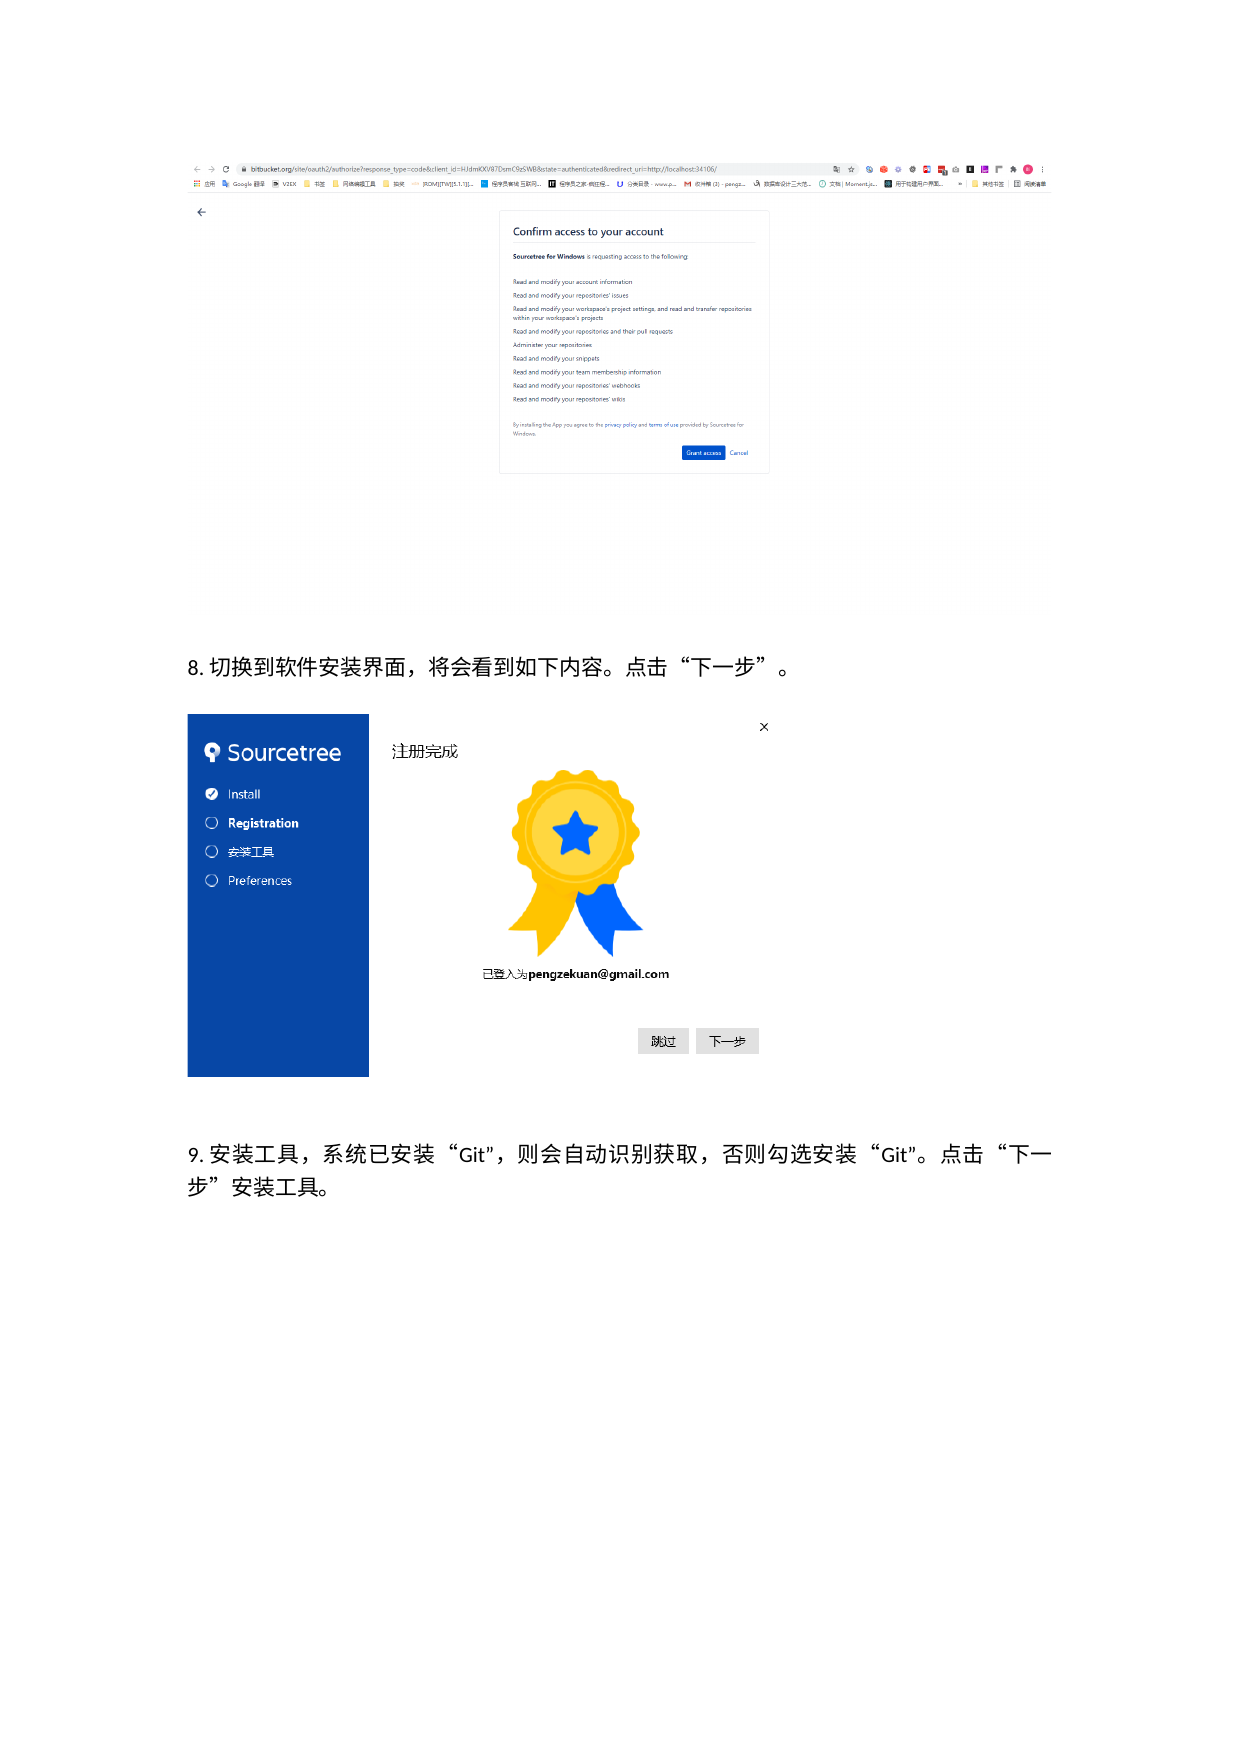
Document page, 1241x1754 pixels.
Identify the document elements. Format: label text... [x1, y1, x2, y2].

picture [187, 714, 782, 1077]
picture [187, 162, 1052, 615]
list 安装工具，系统已安装“Git”，则会自动识别获取，否则勾选安装“Git”。点击“下一步”安装工具。 [187, 1137, 1053, 1202]
list 切换到软件安装界面，将会看到如下内容。点击“下一步”。 [187, 649, 1053, 682]
